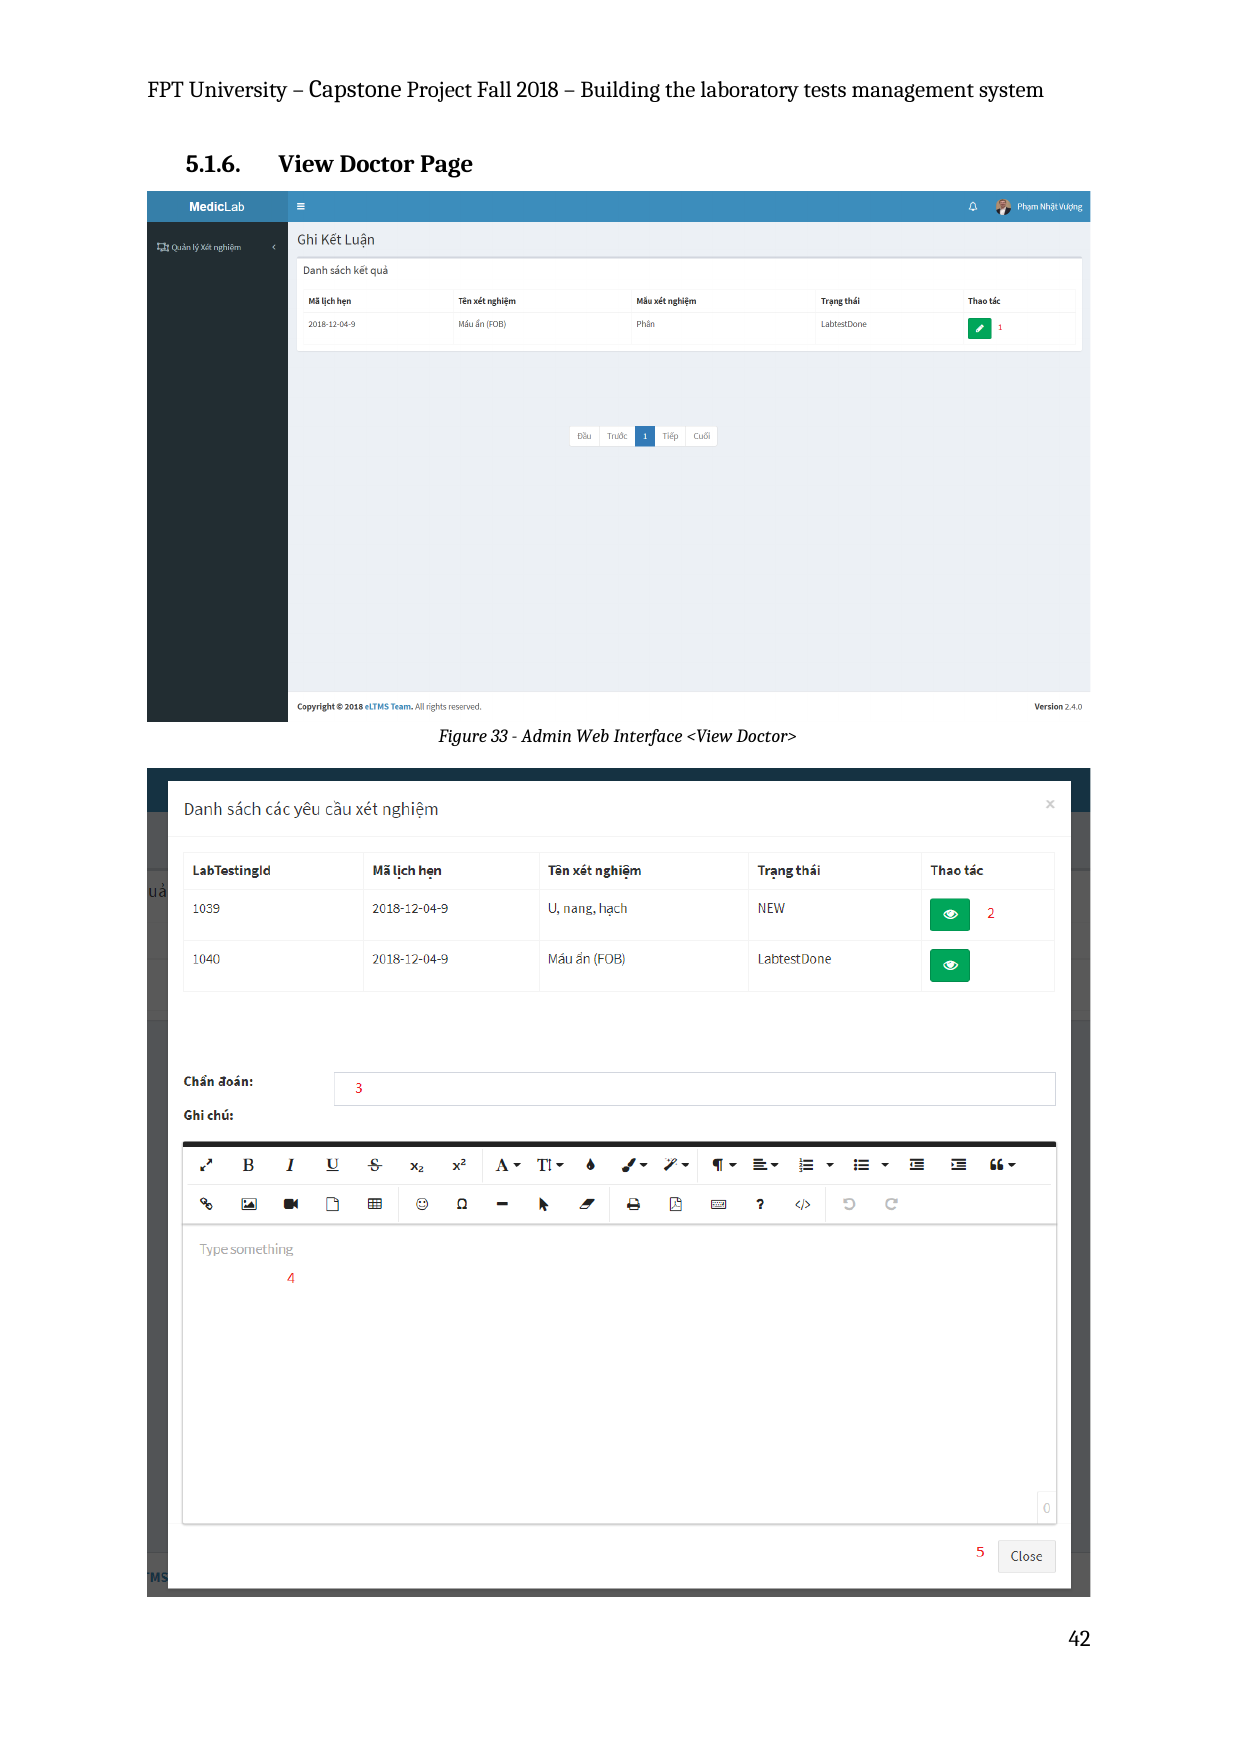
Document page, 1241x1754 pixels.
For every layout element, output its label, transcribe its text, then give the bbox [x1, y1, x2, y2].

subtitle View Doctor Page [241, 150, 1082, 179]
picture [147, 768, 1091, 1597]
picture [147, 191, 1091, 722]
text Figure 33 - Admin Web Interface <View Doctor> [147, 726, 1090, 747]
